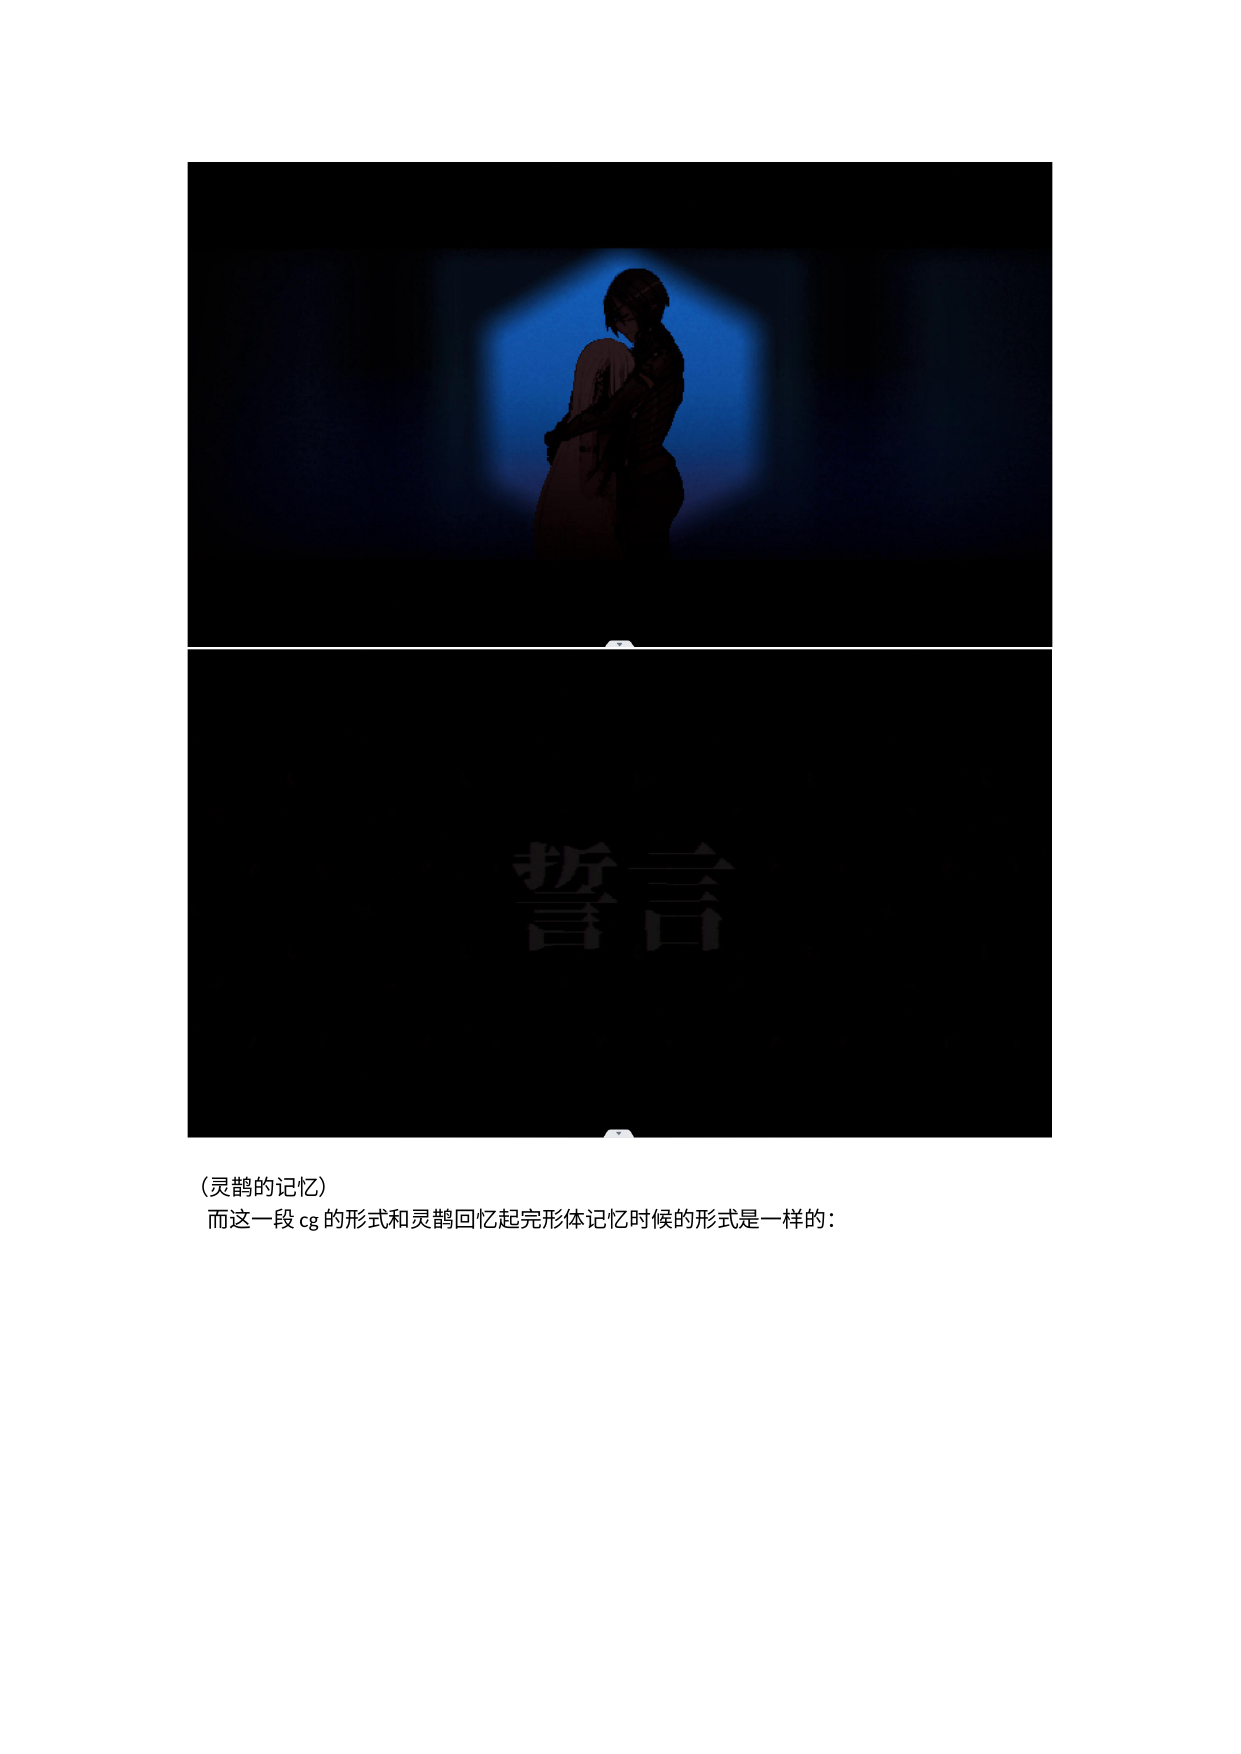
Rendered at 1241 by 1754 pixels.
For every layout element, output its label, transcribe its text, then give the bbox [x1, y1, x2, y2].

picture [187, 649, 1052, 1138]
picture [187, 162, 1053, 647]
text 而这一段cg的形式和灵鹊回忆起完形体记忆时候的形式是一样的： [187, 1202, 1053, 1234]
text （灵鹊的记忆） [187, 1169, 1053, 1202]
